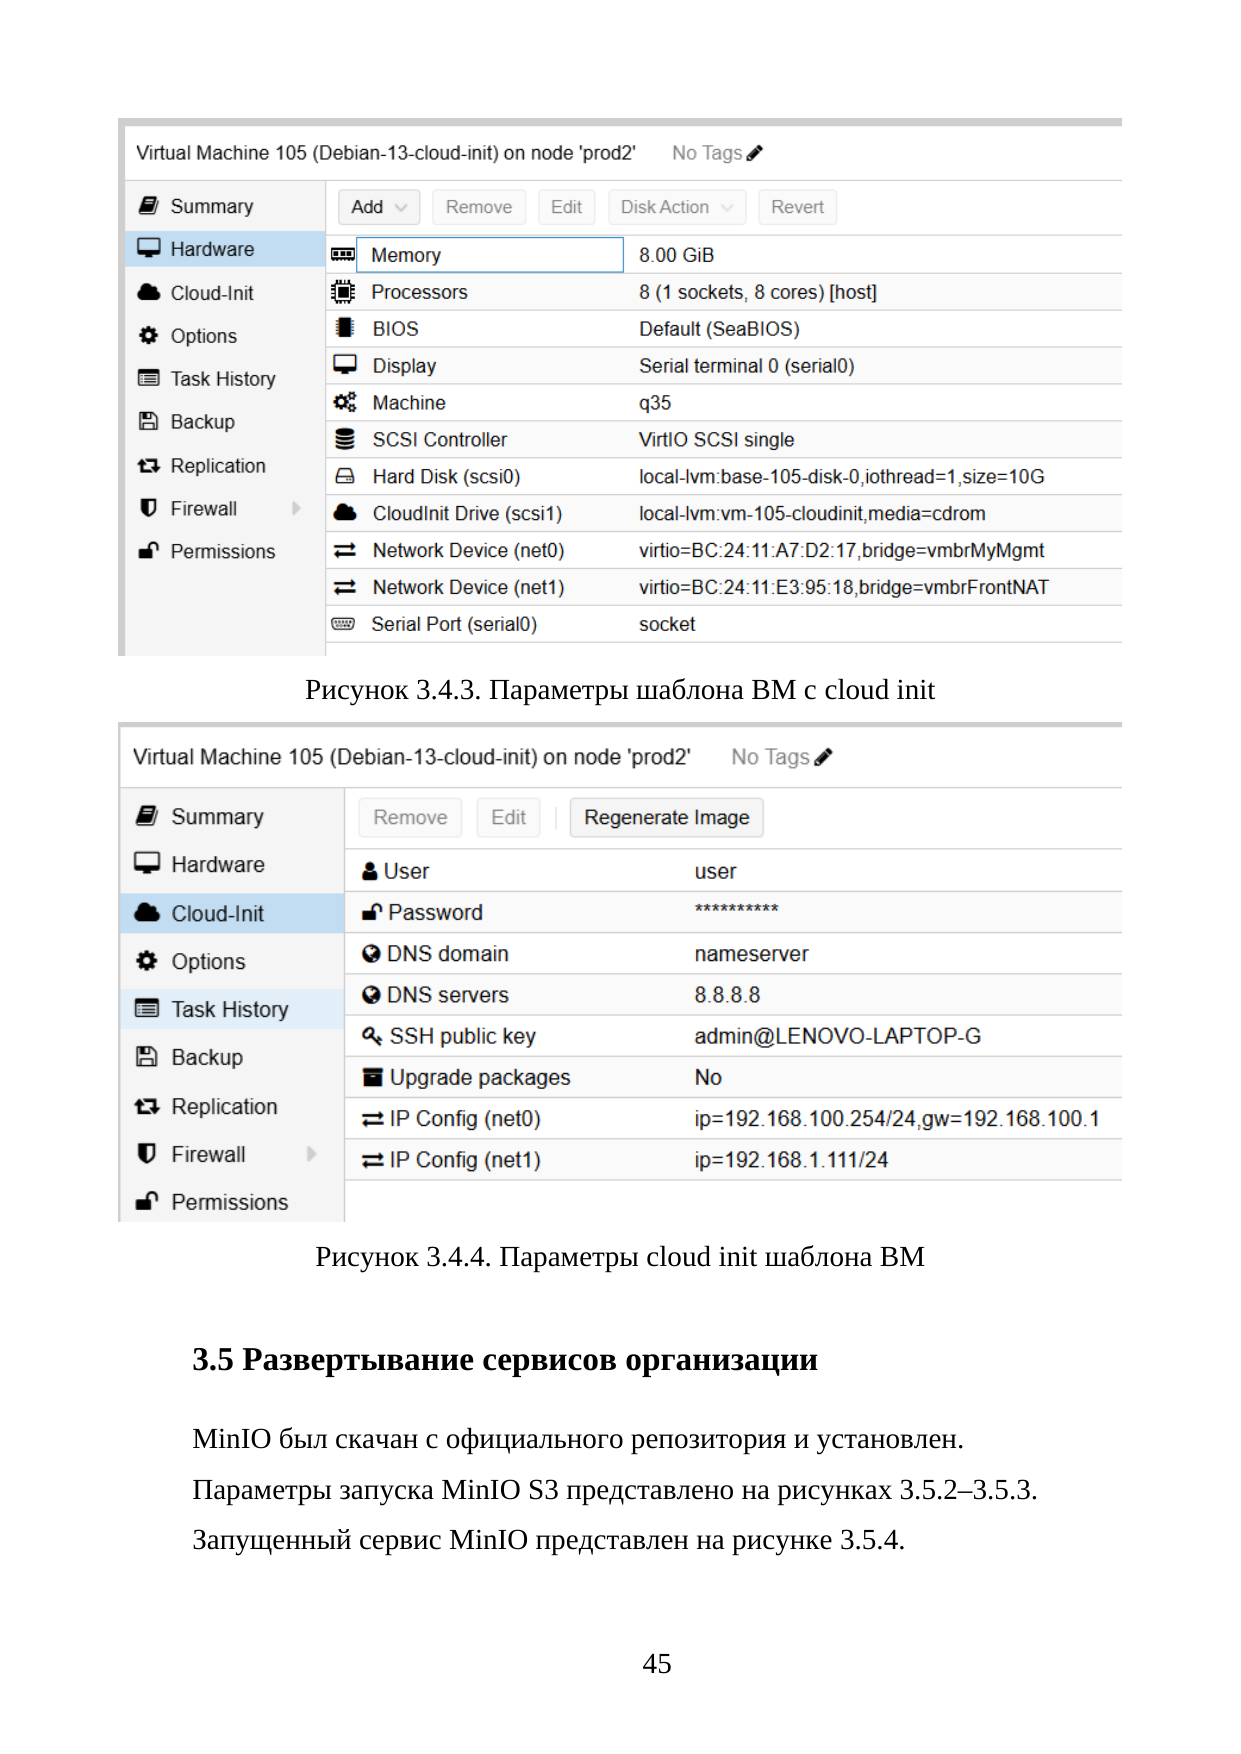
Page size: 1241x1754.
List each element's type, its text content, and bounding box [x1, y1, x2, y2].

text MinIO был скачан с официального репозитория и установлен. [118, 1422, 1122, 1455]
picture [118, 118, 1123, 656]
text Рисунок 3.4.4. Параметры cloud init шаблона ВМ [118, 1239, 1122, 1272]
subtitle 3.5 Развертывание сервисов организации [118, 1339, 1122, 1377]
text Запущенный сервис MinIO представлен на рисунке 3.5.4. [118, 1522, 1122, 1556]
text Рисунок 3.4.3. Параметры шаблона ВМ с cloud init [118, 672, 1122, 706]
picture [118, 722, 1123, 1222]
text Параметры запуска MinIO S3 представлено на рисунках 3.5.2–3.5.3. [118, 1472, 1122, 1506]
